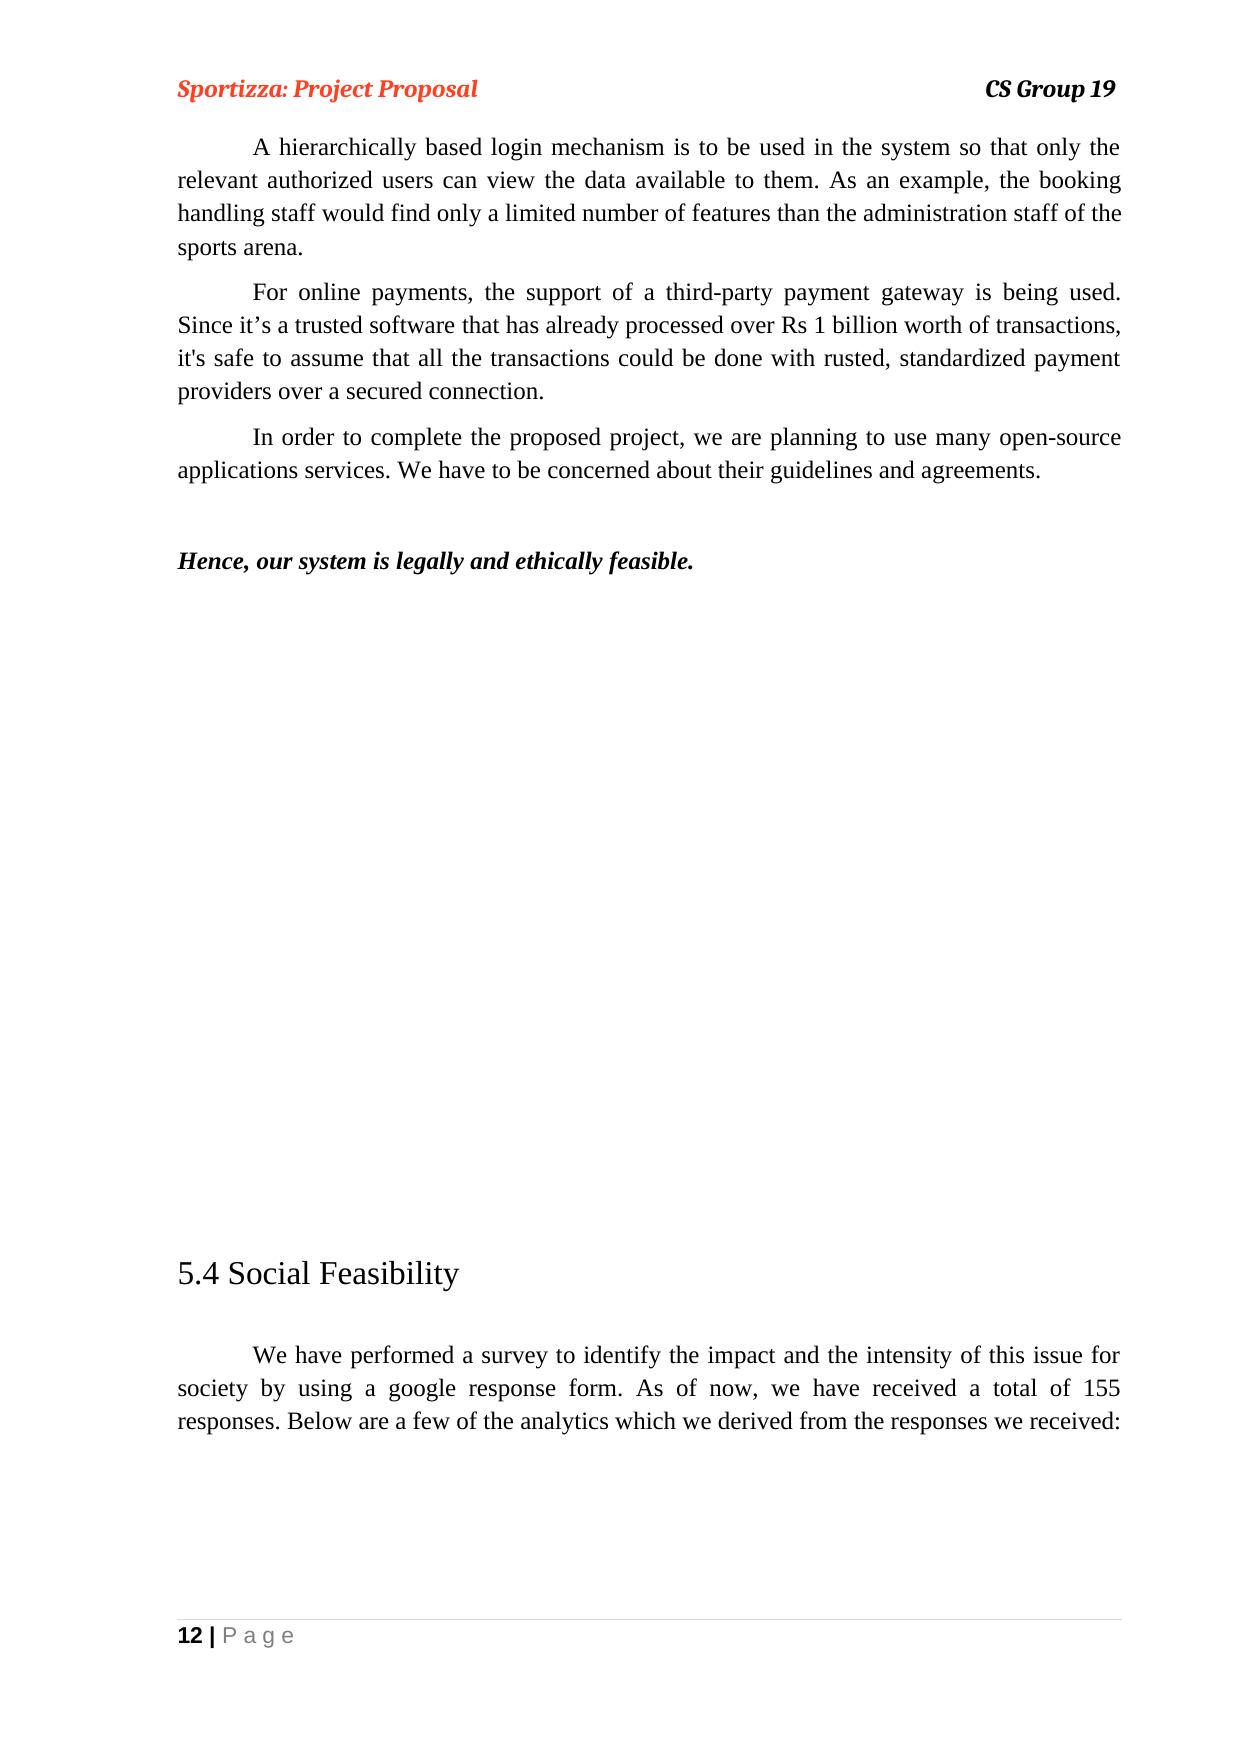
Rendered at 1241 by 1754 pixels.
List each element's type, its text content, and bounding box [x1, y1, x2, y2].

text Hence, our system is legally and ethically feasible. [177, 546, 1122, 574]
text We have performed a survey to identify the impact and the intensity of this issue for society by using a google response form. As of now, we have received a total of 155 responses. Below are a few of the analytics which we derived from the responses we received: [177, 1340, 1122, 1435]
text In order to complete the proposed project, we are planning to use many open-source applications services. We have to be concerned about their guidelines and agreements. [177, 422, 1122, 483]
subtitle 5.4 Social Feasibility [177, 1253, 1122, 1292]
text For online payments, the support of a third-party payment gateway is being used. Since it’s a trusted software that has already processed over Rs 1 billion worth of transactions, it's safe to assume that all the transactions could be done with rusted, standardized payment providers over a secured connection. [177, 277, 1122, 405]
text A hierarchically based login mechanism is to be used in the system so that only the relevant authorized users can view the data available to them. As an example, the booking handling staff would find only a limited number of features than the administration staff of the sports arena. [177, 132, 1122, 260]
